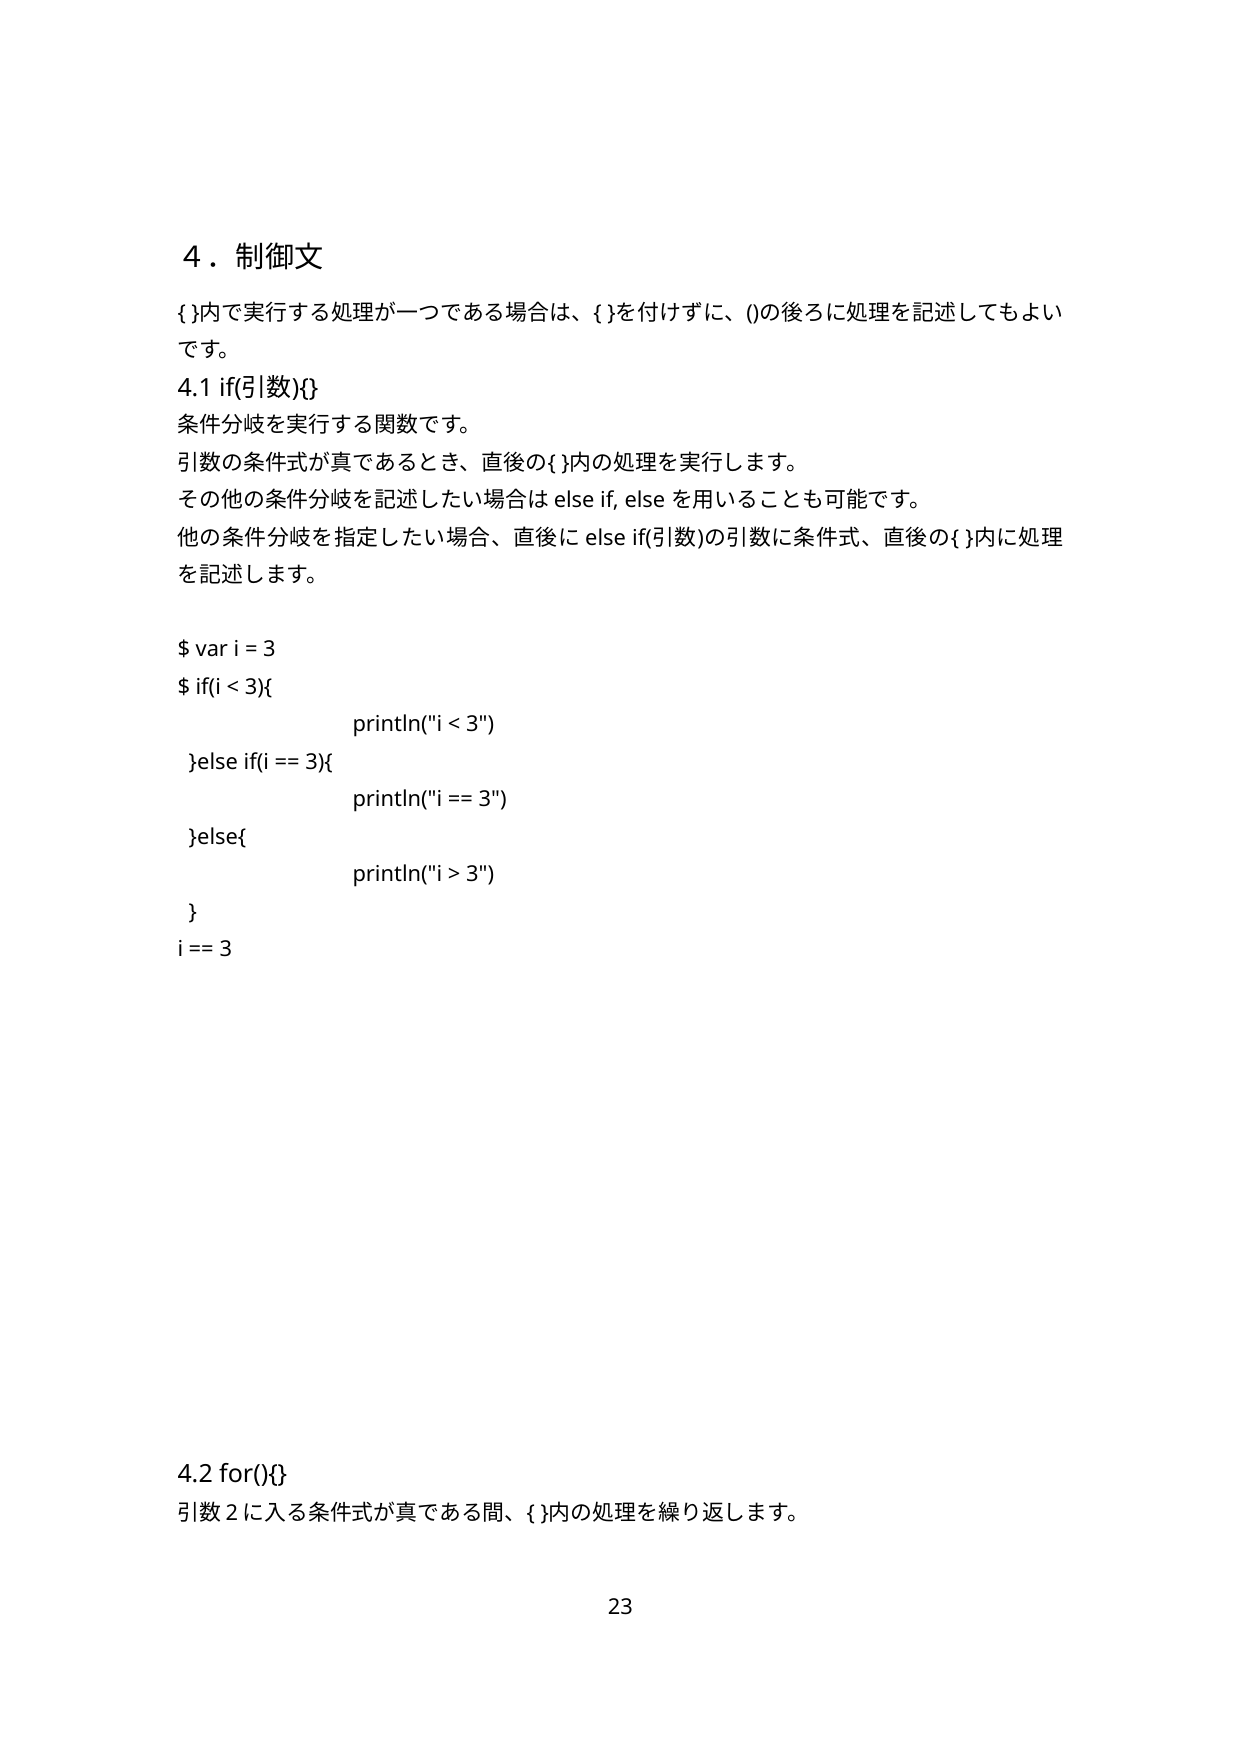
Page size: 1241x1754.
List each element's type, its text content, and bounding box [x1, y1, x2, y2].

text } [177, 892, 1063, 929]
text { }内で実行する処理が一つである場合は、{ }を付けずに、()の後ろに処理を記述してもよいです。 [177, 292, 1063, 367]
text i == 3 [177, 929, 1063, 967]
text $ var i = 3 [177, 629, 1063, 667]
text その他の条件分岐を記述したい場合はelse if, else を用いることも可能です。 [177, 479, 1063, 517]
text 他の条件分岐を指定したい場合、直後にelse if(引数)の引数に条件式、直後の{ }内に処理を記述します。 [177, 517, 1063, 592]
subtitle 4.1 if(引数){} [177, 367, 1063, 404]
text println("i > 3") [177, 854, 1063, 892]
text }else{ [177, 817, 1063, 854]
text println("i < 3") [177, 704, 1063, 742]
subtitle ４．制御文 [177, 217, 1063, 292]
text }else if(i == 3){ [177, 742, 1063, 779]
text 引数の条件式が真であるとき、直後の{ }内の処理を実行します。 [177, 442, 1063, 479]
subtitle 4.2 for(){} [177, 1454, 1063, 1492]
text println("i == 3") [177, 779, 1063, 817]
text 引数2に入る条件式が真である間、{ }内の処理を繰り返します。 [177, 1492, 1063, 1529]
text $ if(i < 3){ [177, 667, 1063, 704]
text 条件分岐を実行する関数です。 [177, 404, 1063, 442]
